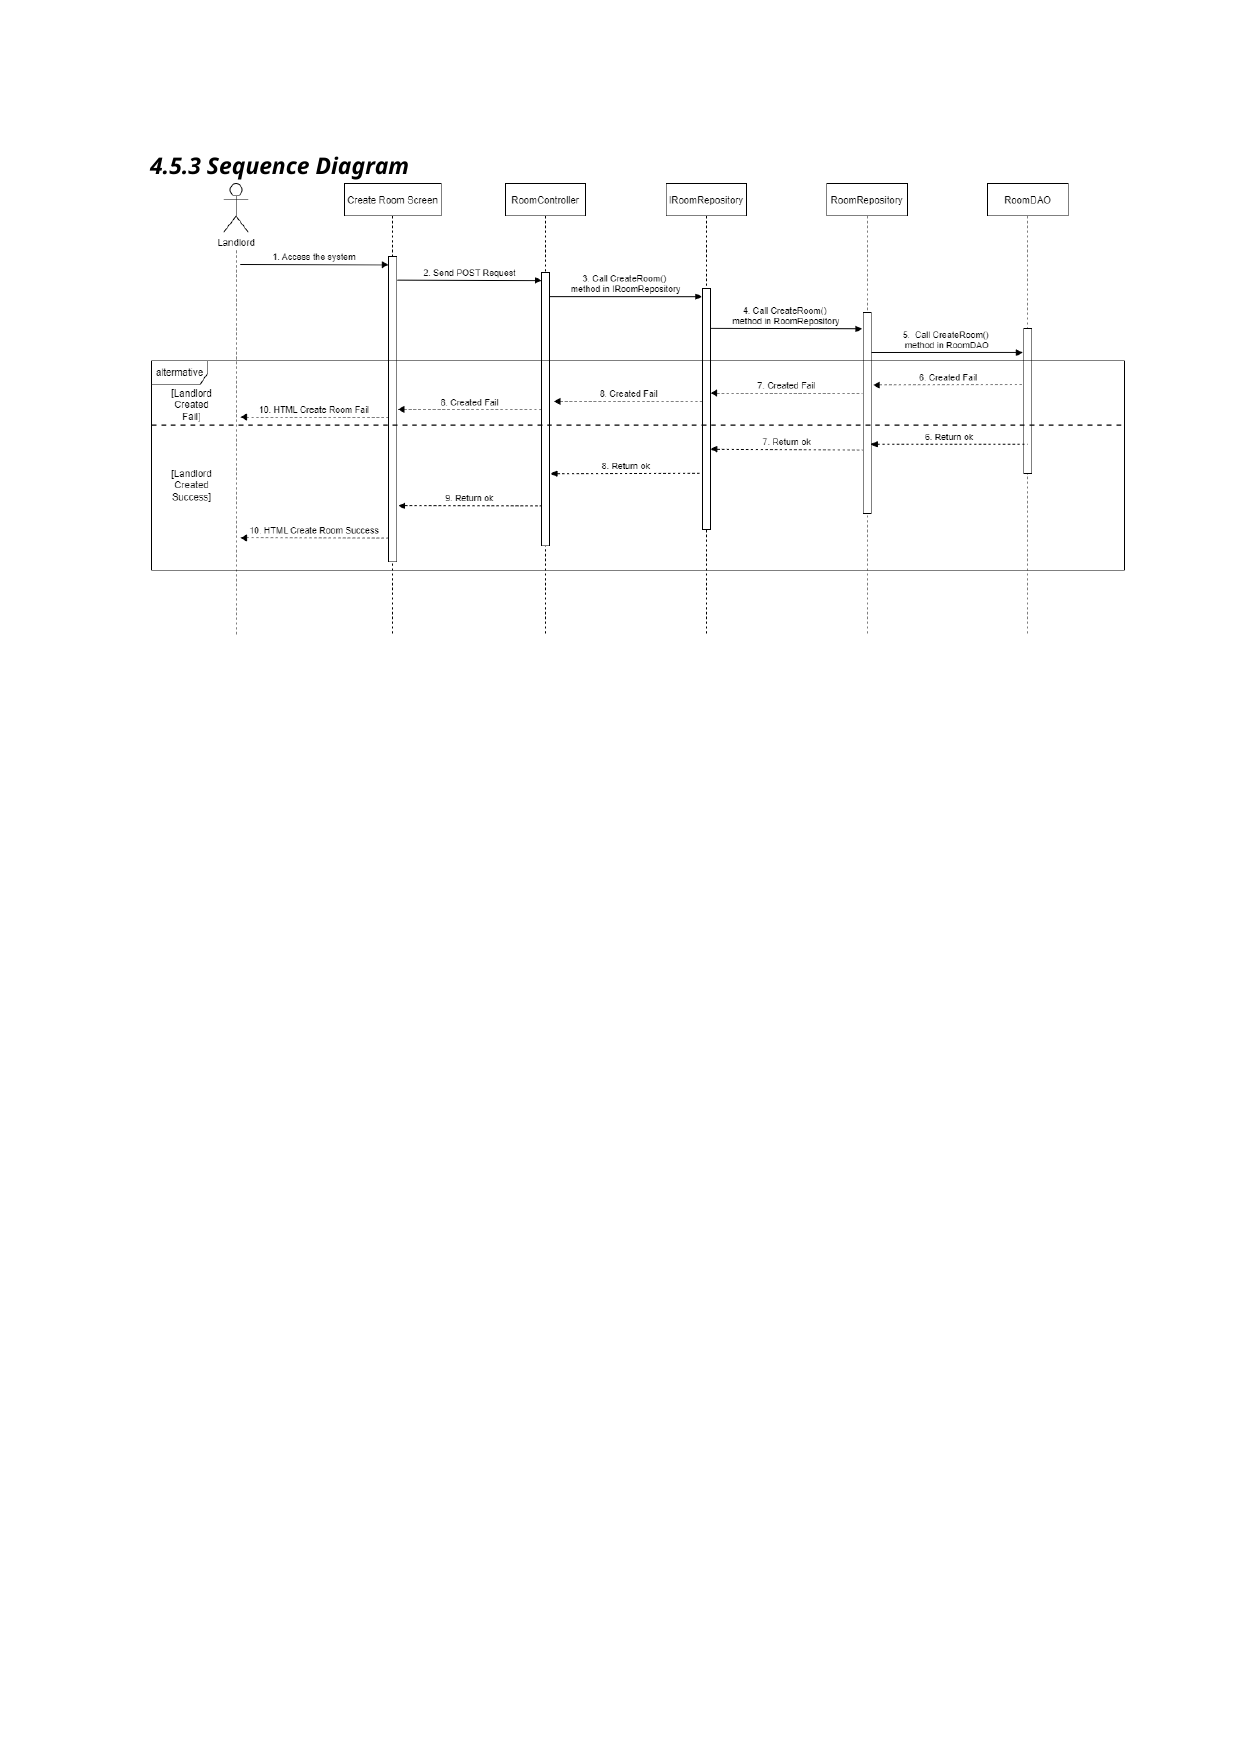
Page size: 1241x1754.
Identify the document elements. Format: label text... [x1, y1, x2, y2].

subtitle 4.5.3 Sequence Diagram [150, 150, 1093, 181]
picture [150, 183, 1125, 636]
